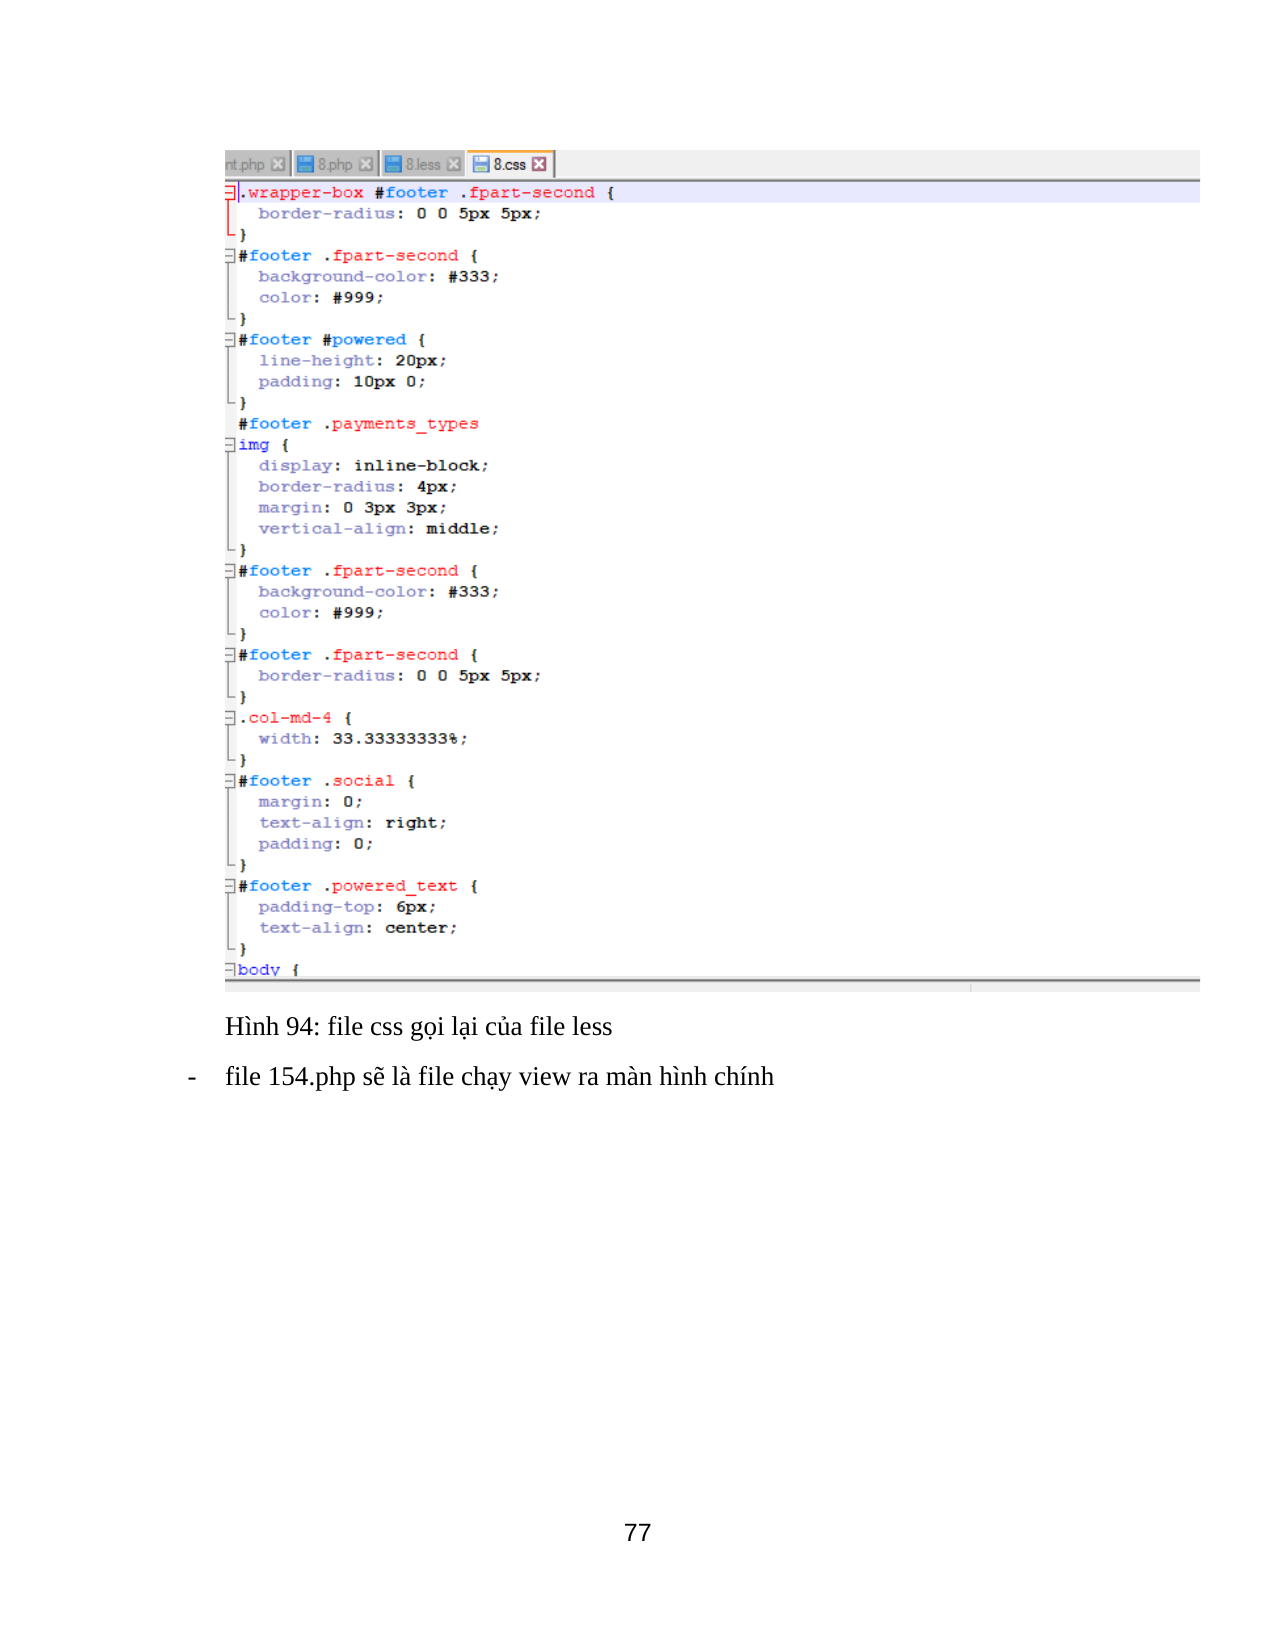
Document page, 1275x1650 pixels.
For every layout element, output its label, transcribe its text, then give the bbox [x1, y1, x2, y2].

text Hình 94: file css gọi lại của file less [225, 1010, 1125, 1041]
picture [225, 150, 1200, 992]
list file 154.php sẽ là file chạy view ra màn hình chính [187, 1061, 1125, 1092]
